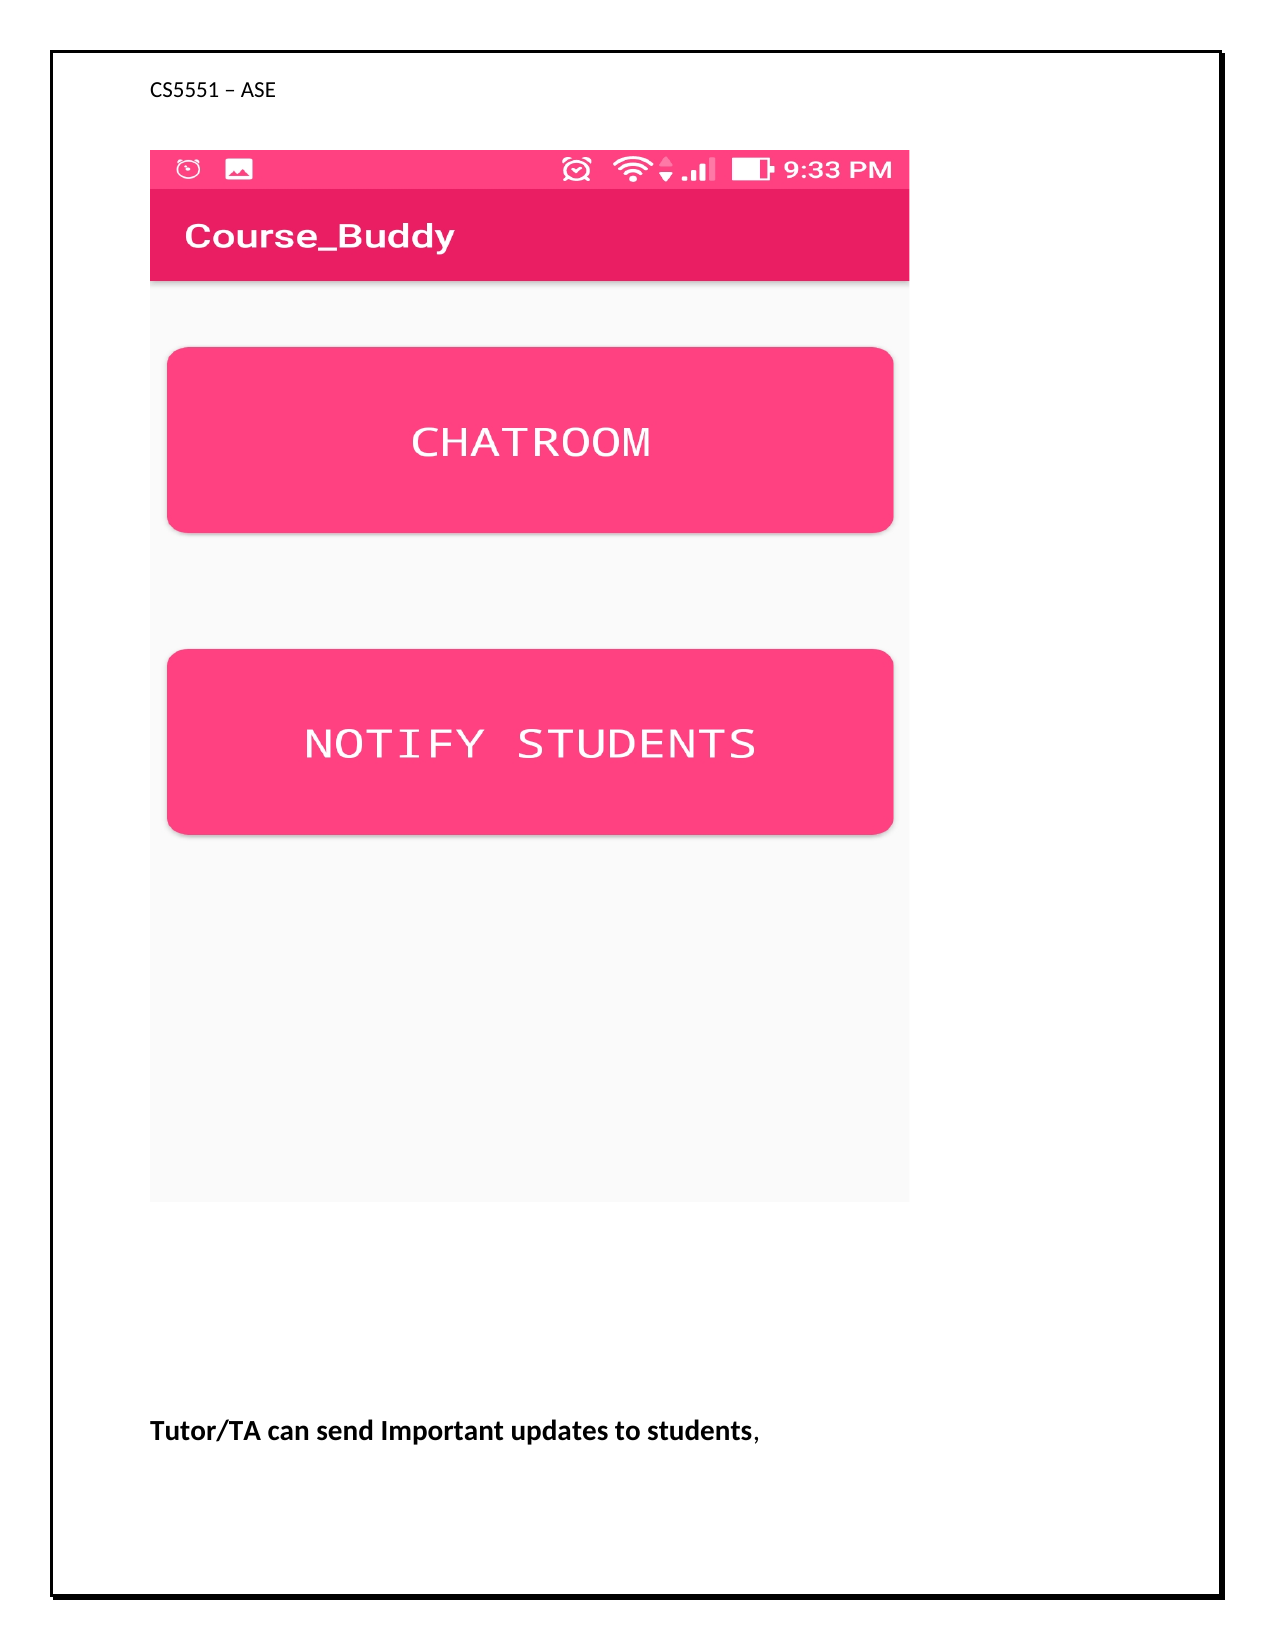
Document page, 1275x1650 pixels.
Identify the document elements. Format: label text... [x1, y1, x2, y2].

picture [150, 150, 910, 1202]
text Tutor/TA can send Important updates to students, [150, 1412, 1122, 1447]
